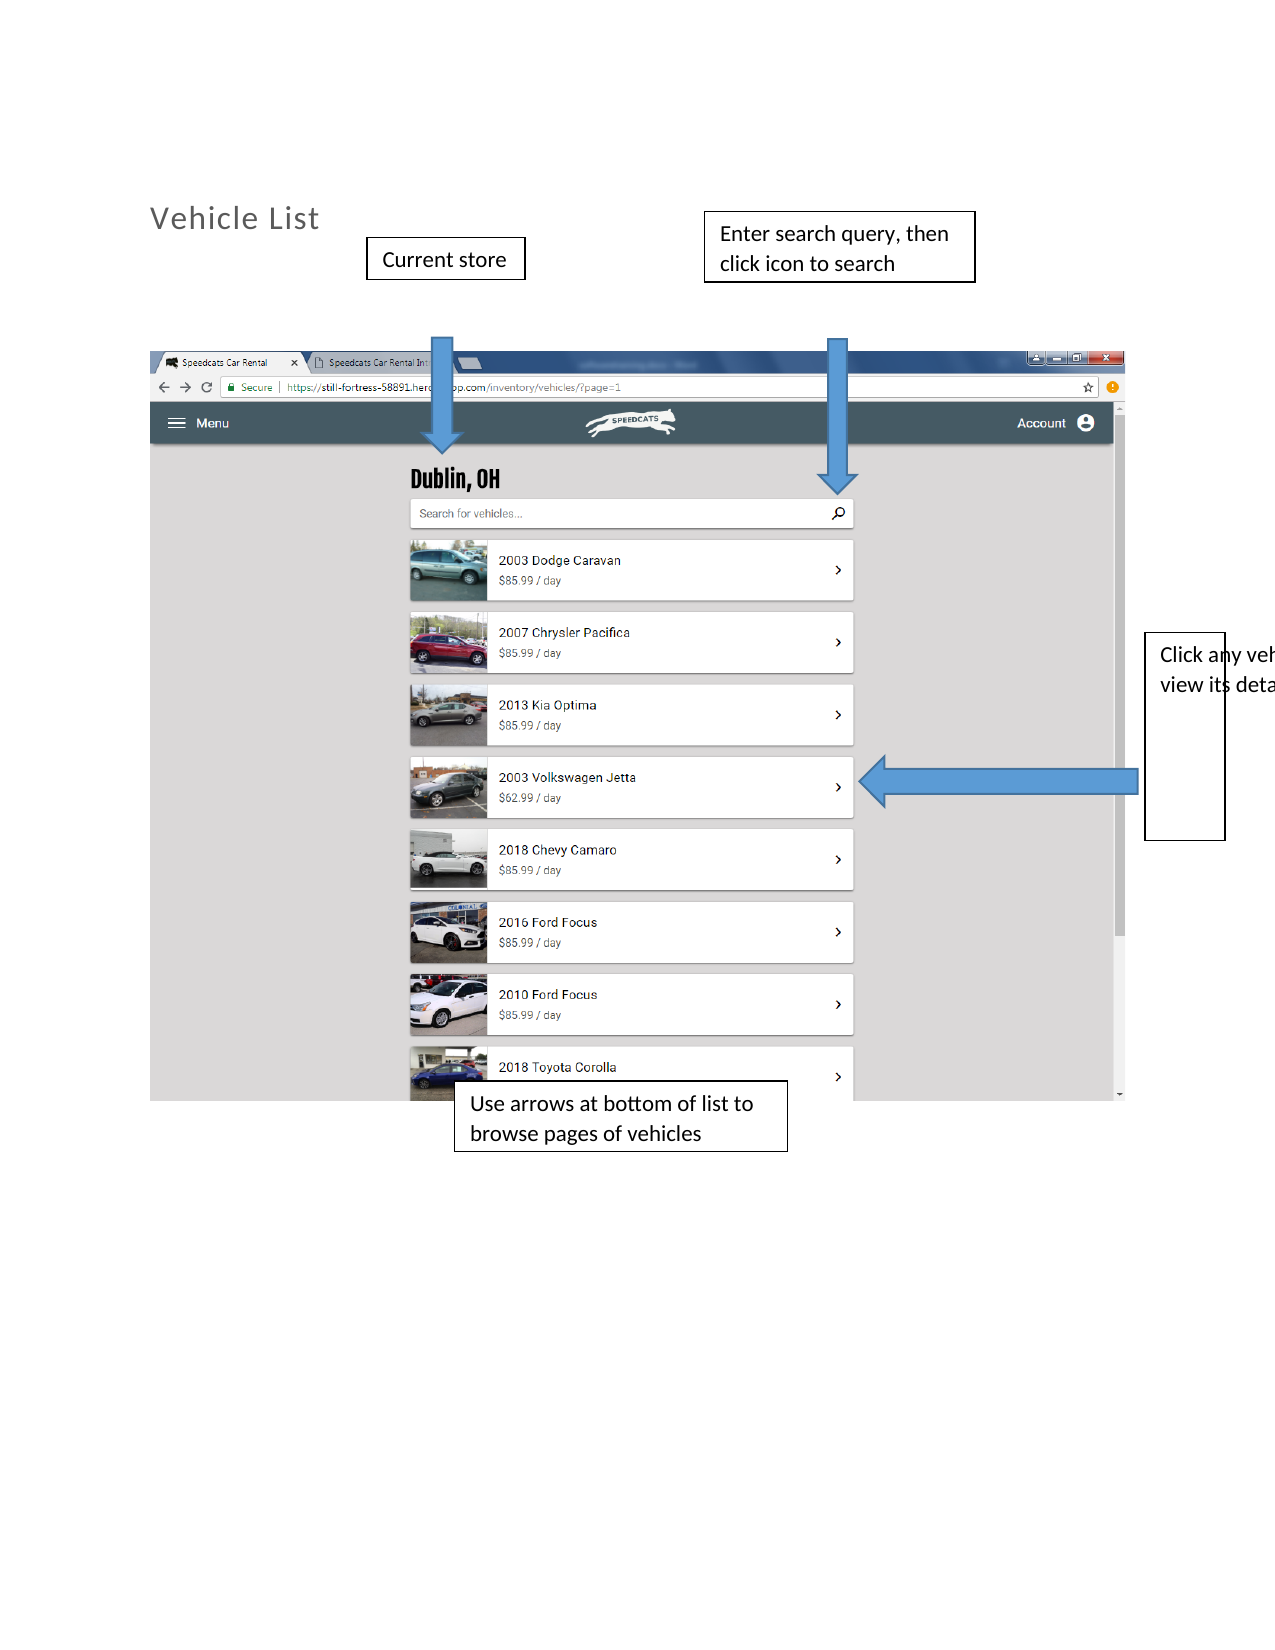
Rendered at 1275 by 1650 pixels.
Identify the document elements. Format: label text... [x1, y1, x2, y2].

picture [150, 351, 1125, 1101]
subtitle Vehicle List [150, 197, 1125, 238]
